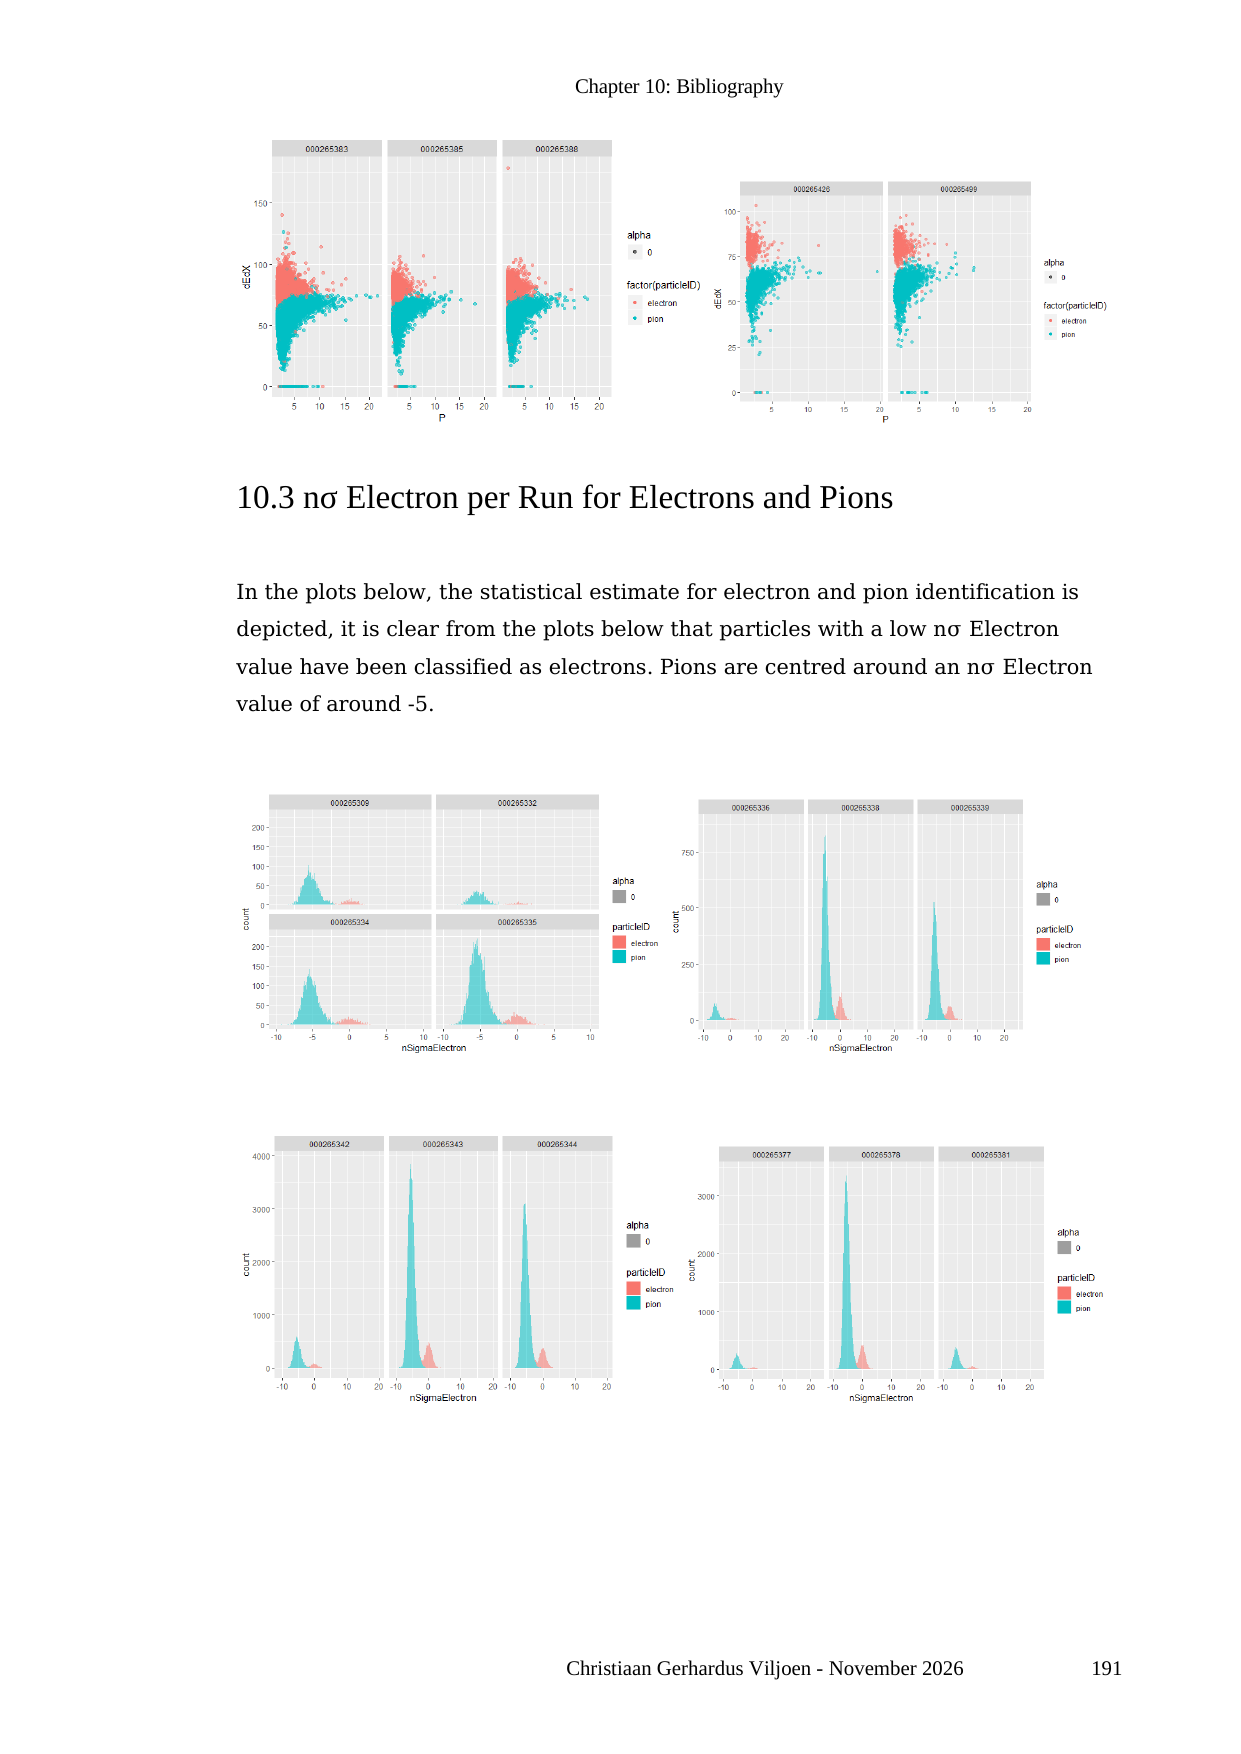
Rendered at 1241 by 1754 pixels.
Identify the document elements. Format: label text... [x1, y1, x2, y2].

text In the plots below, the statistical estimate for electron and pion identification is depicted, it is clear from the plots below that particles with a low nσ Electron value have been classified as electrons. Pions are centred around an nσ Electron value of around -5. [236, 578, 1122, 716]
subtitle nσ Electron per Run for Electrons and Pions [236, 478, 1122, 516]
picture [236, 135, 1115, 428]
picture [236, 791, 1090, 1057]
picture [236, 1131, 1112, 1407]
